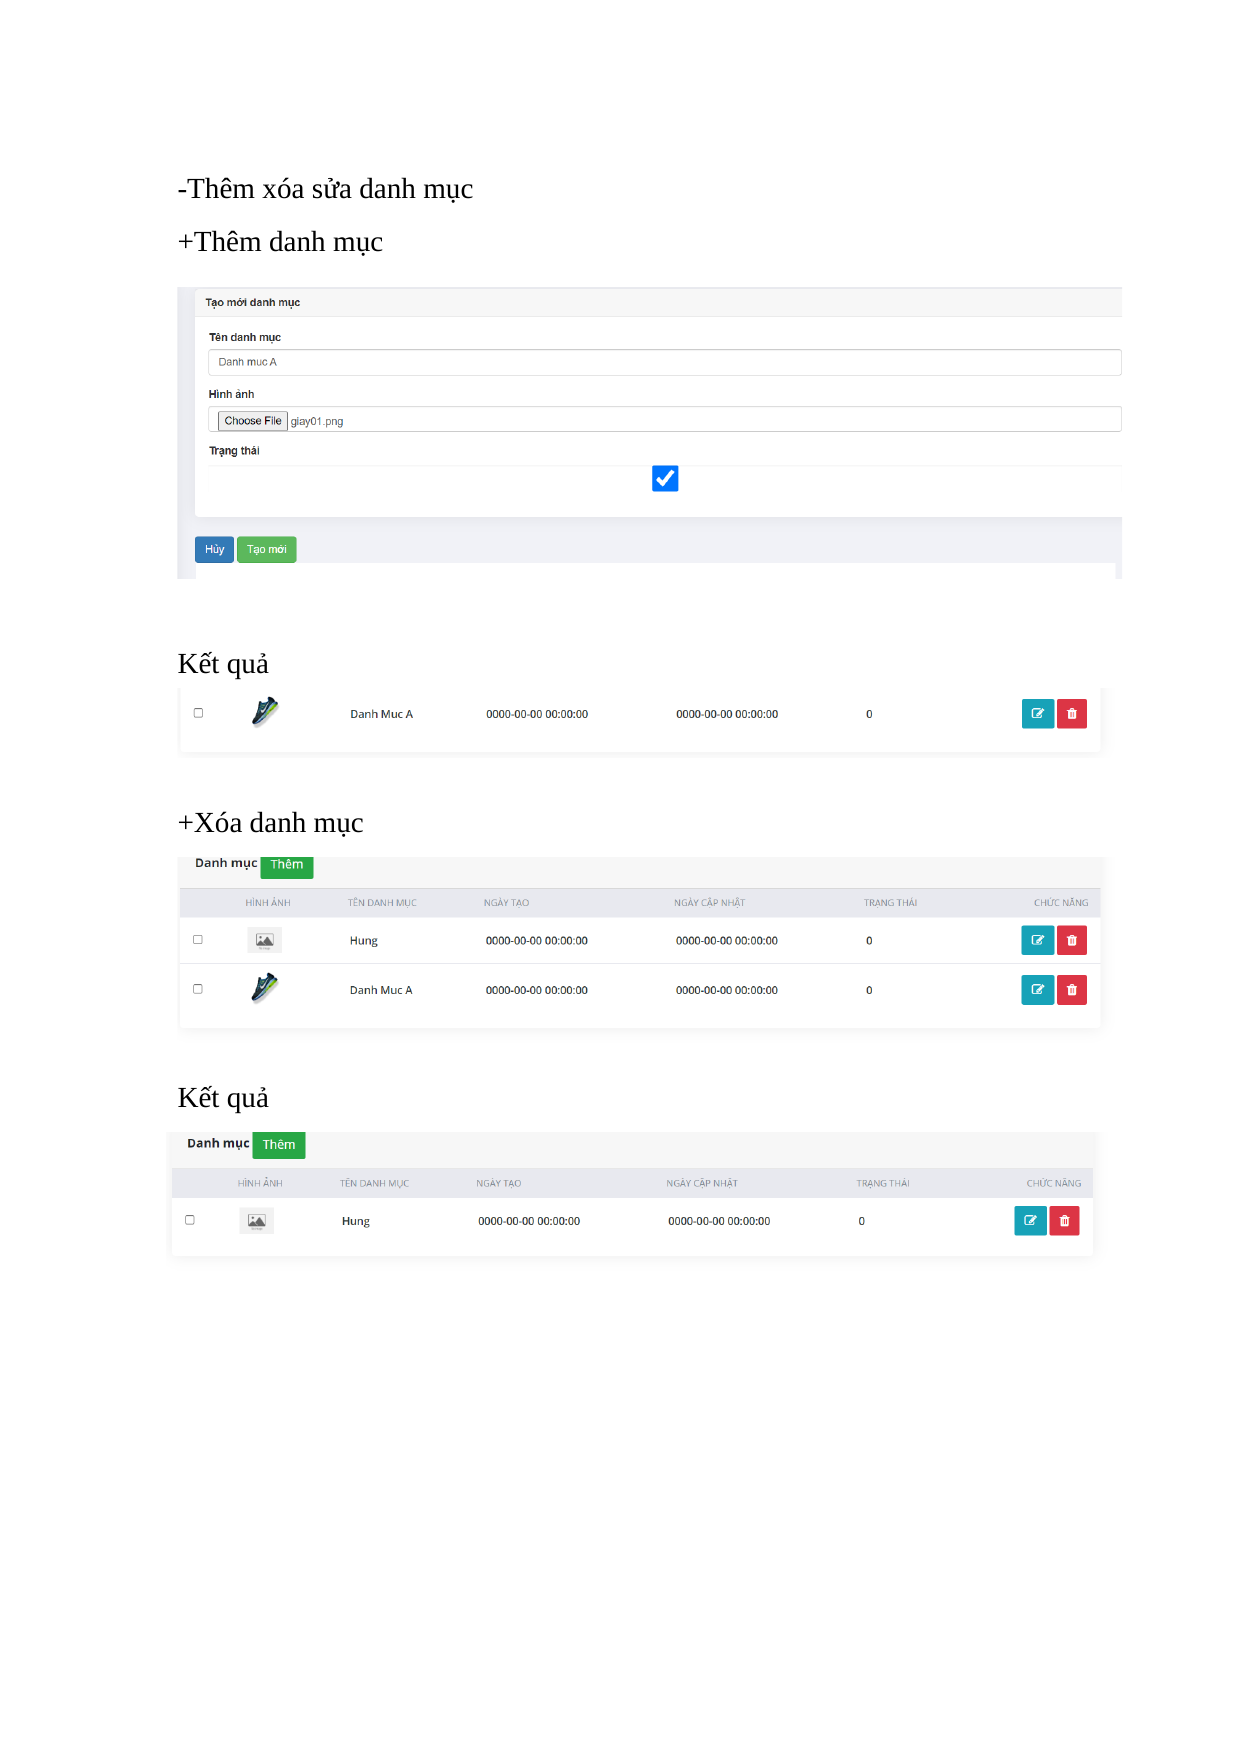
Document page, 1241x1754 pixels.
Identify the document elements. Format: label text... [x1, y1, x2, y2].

text +Xóa danh mục [177, 805, 1122, 838]
text +Thêm danh mục [177, 224, 1122, 257]
text -Thêm xóa sửa danh mục [177, 171, 1122, 204]
picture [177, 287, 1123, 579]
picture [177, 688, 1123, 758]
picture [177, 857, 1123, 1062]
picture [166, 1132, 1112, 1303]
text Kết quả [177, 1080, 1122, 1113]
text Kết quả [177, 646, 1122, 680]
